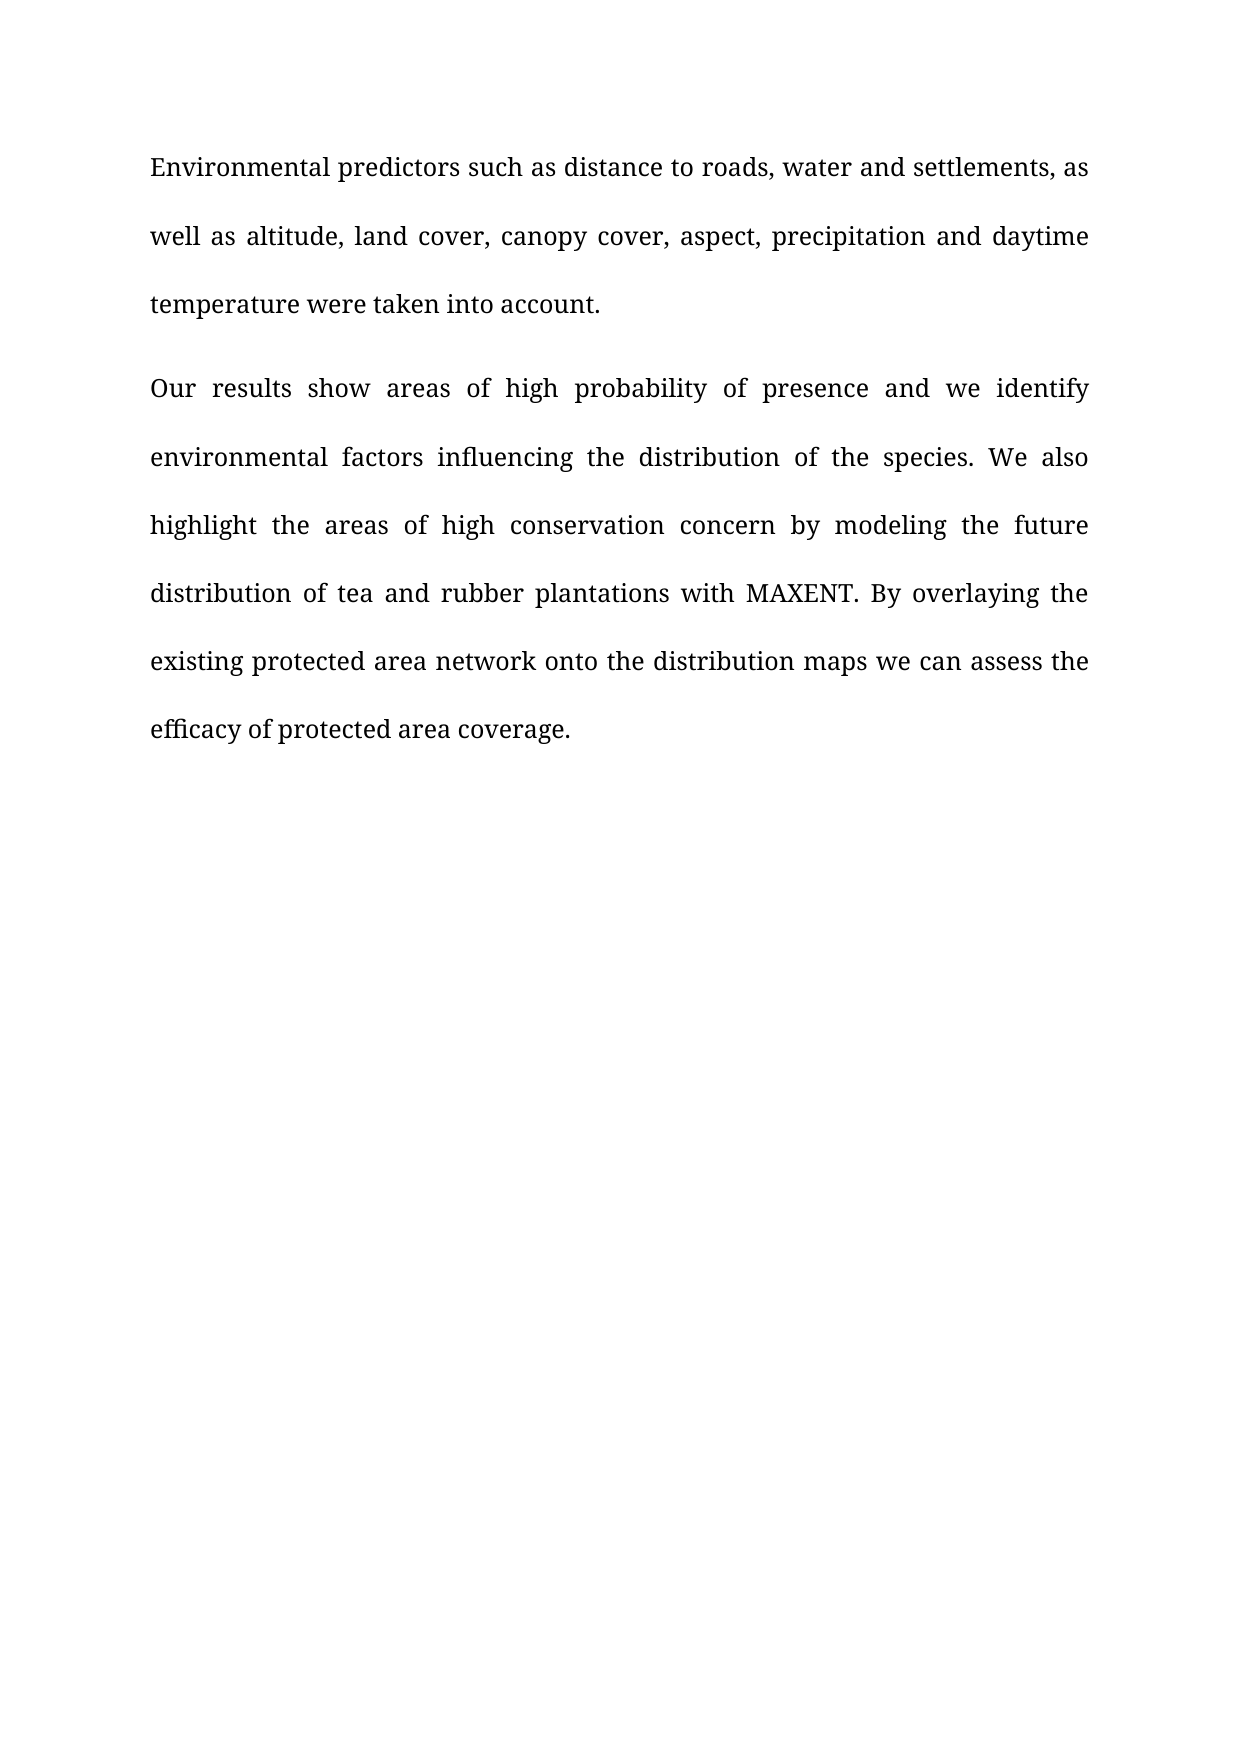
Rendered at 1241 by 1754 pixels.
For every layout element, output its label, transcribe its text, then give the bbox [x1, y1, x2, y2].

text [150, 150, 1090, 320]
text Our results show areas of high probability of presence and we identify environmental factors influencing the distribution of the species. We also highlight the areas of high conservation concern by modeling the future distribution of tea and rubber plantations with MAXENT. By overlaying the existing protected area network onto the distribution maps we can assess the efficacy of protected area coverage. [150, 371, 1090, 746]
